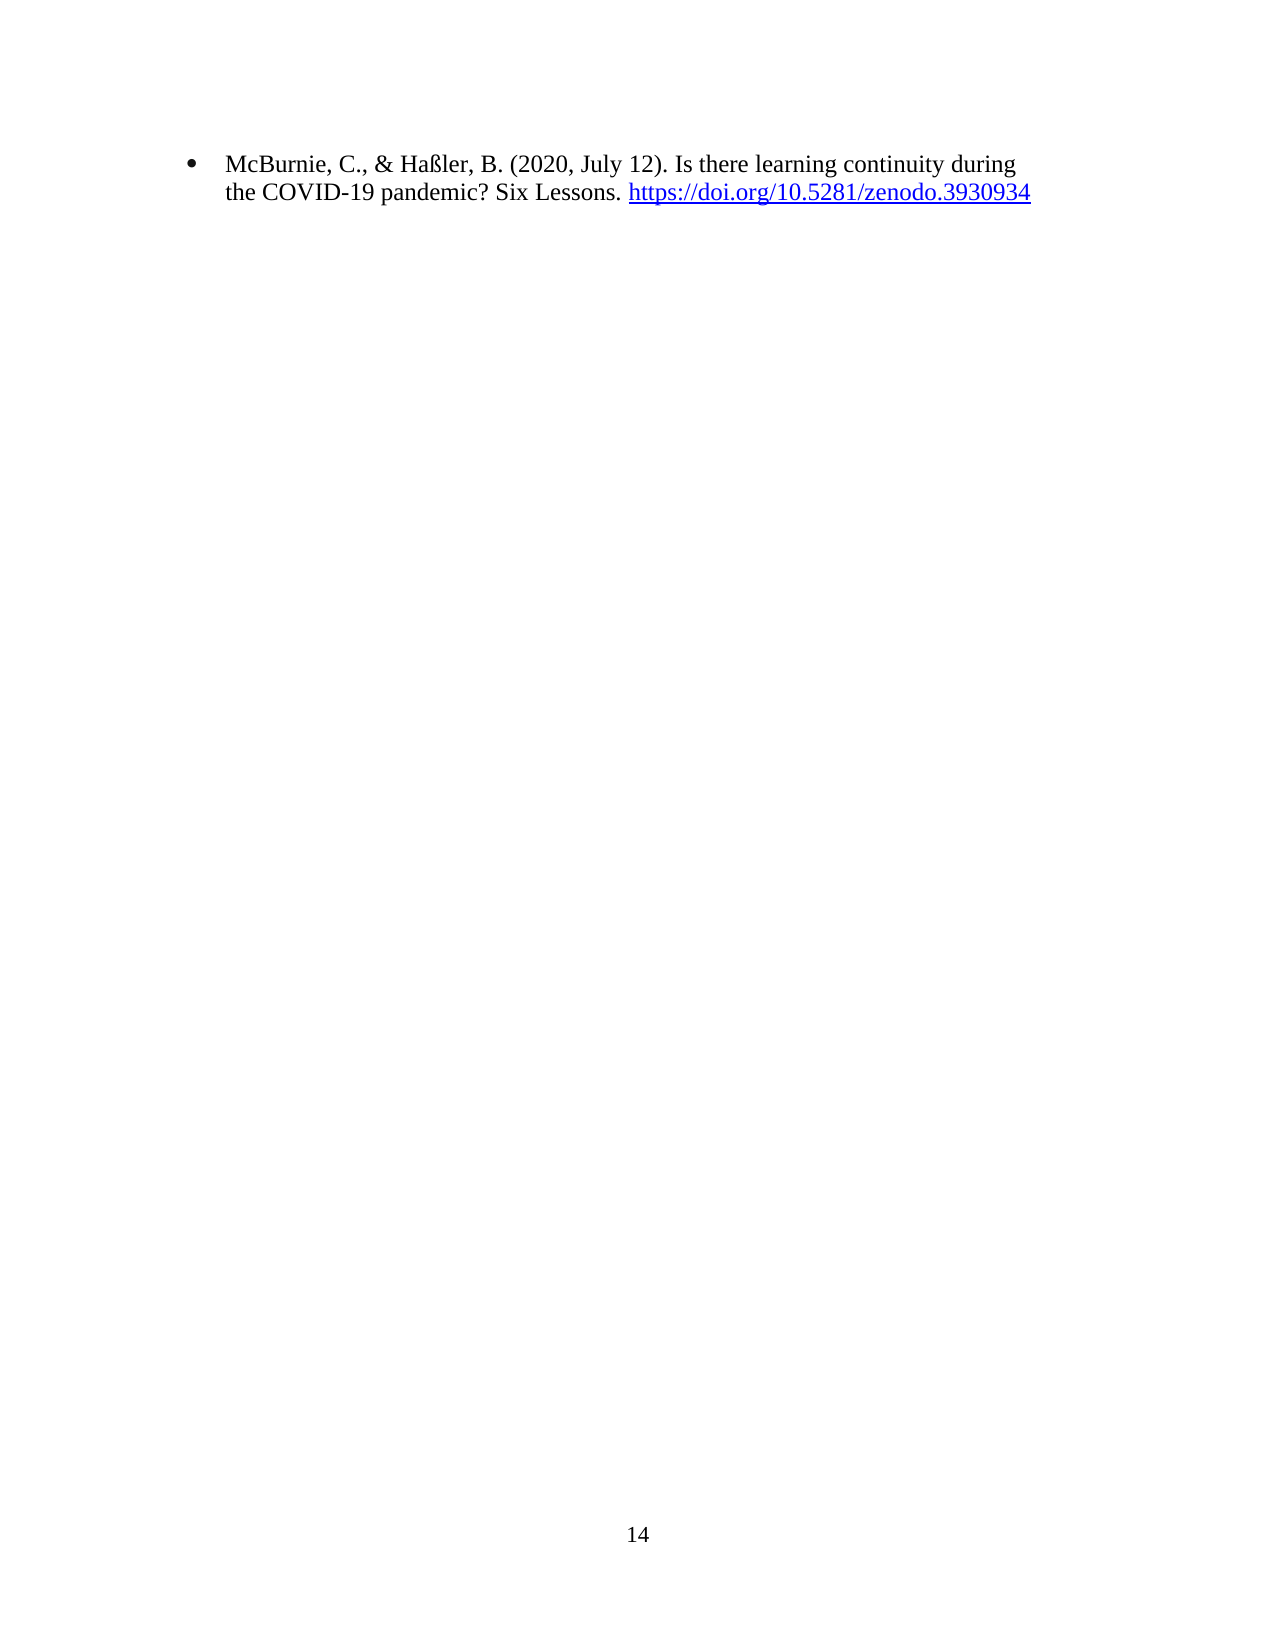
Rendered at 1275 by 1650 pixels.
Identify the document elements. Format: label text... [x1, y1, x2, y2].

list McBurnie, C., & Haßler, B. (2020, July 12). Is there learning continuity during the COVID-19 pandemic? Six Lessons. https://doi.org/10.5281/zenodo.3930934 [187, 149, 1052, 206]
